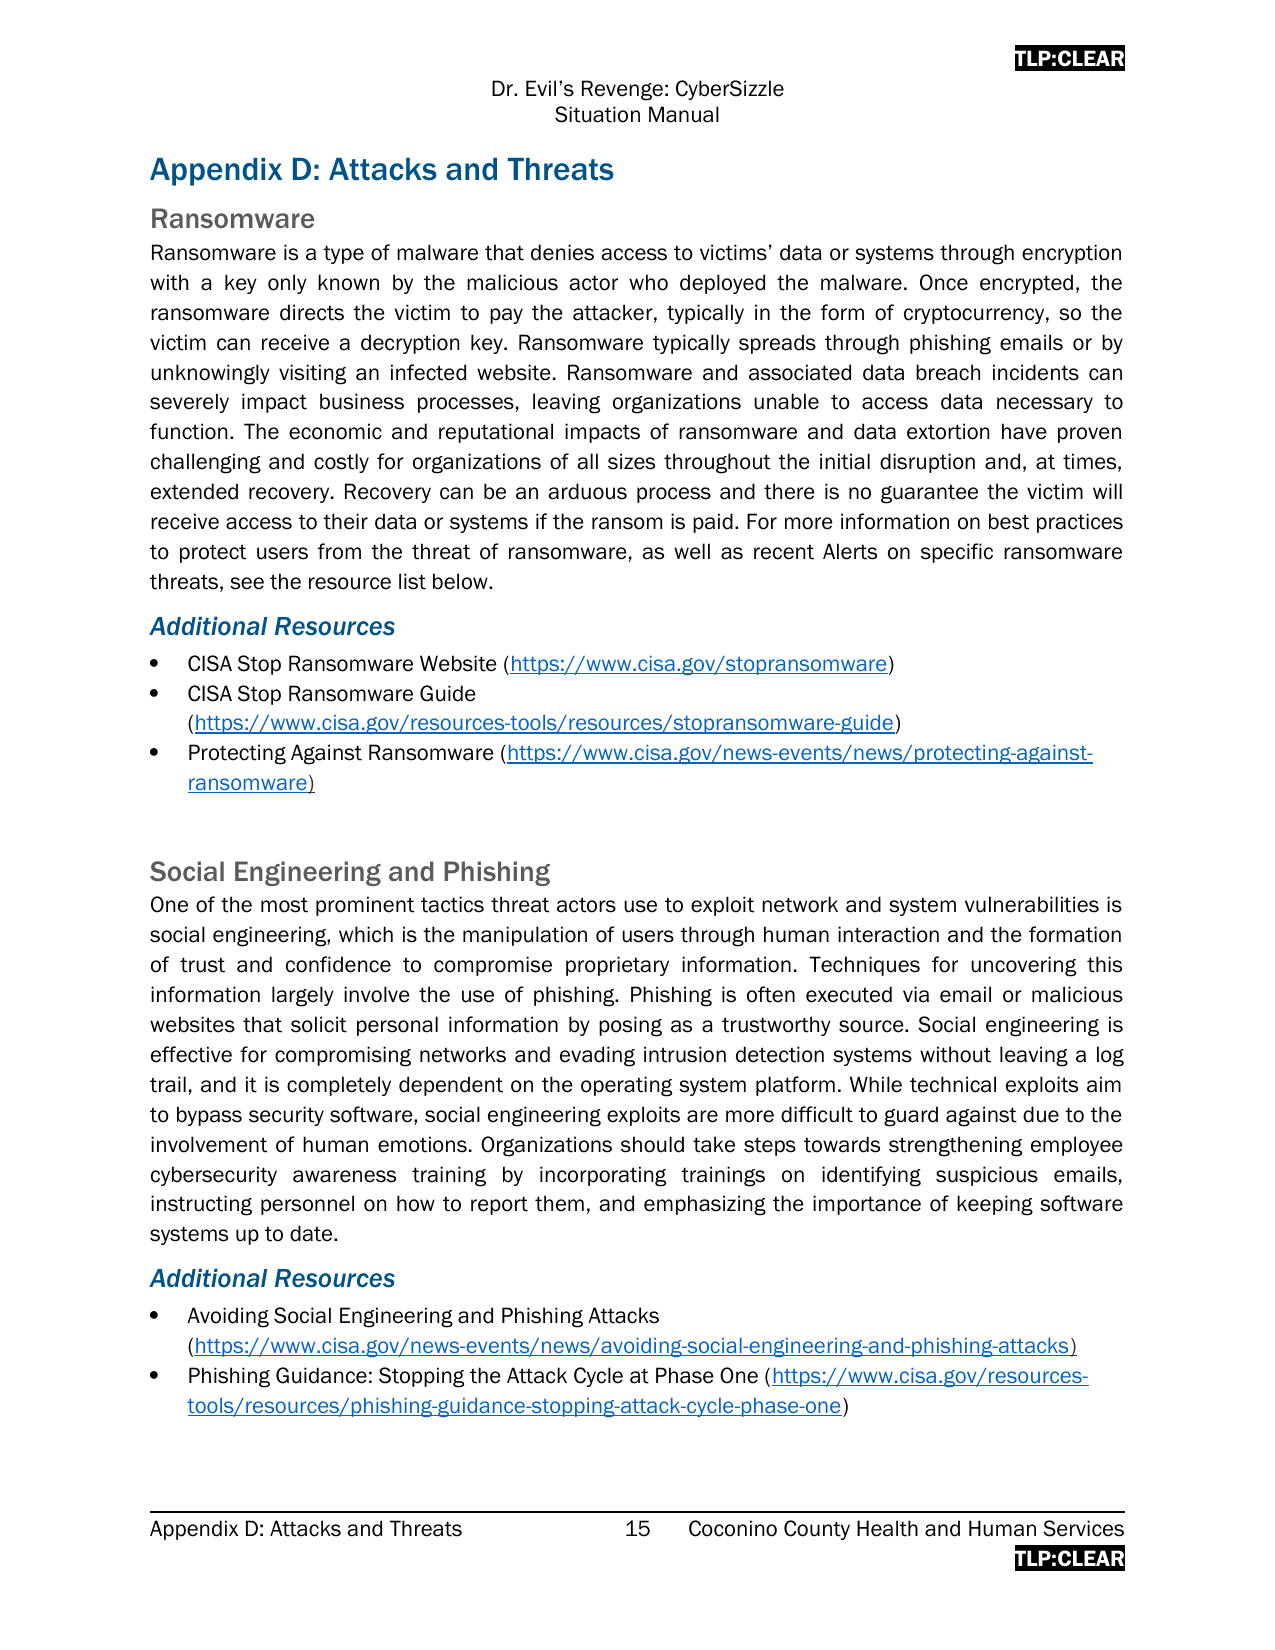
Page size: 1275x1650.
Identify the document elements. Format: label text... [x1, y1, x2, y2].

text One of the most prominent tactics threat actors use to exploit network and system vulnerabilities is social engineering, which is the manipulation of users through human interaction and the formation of trust and confidence to compromise proprietary information. Techniques for uncovering this information largely involve the use of phishing. Phishing is often executed via email or malicious websites that solicit personal information by posing as a trustworthy source. Social engineering is effective for compromising networks and evading intrusion detection systems without leaving a log trail, and it is completely dependent on the operating system platform. While technical exploits aim to bypass security software, social engineering exploits are more difficult to guard against due to the involvement of human emotions. Organizations should take steps towards strengthening employee cybersecurity awareness training by incorporating trainings on identifying suspicious emails, instructing personnel on how to report them, and emphasizing the importance of keeping software systems up to date. [150, 892, 1125, 1247]
list Phishing Guidance: Stopping the Attack Cycle at Phase One (https://www.cisa.gov/resources-tools/resources/phishing-guidance-stopping-attack-cycle-phase-one) [150, 1362, 1125, 1418]
subtitle Social Engineering and Phishing [150, 854, 1125, 888]
text Ransomware is a type of malware that denies access to victims’ data or systems through encryption with a key only known by the malicious actor who deployed the malware. Once encrypted, the ransomware directs the victim to pay the attacker, typically in the form of cryptocurrency, so the victim can receive a decryption key. Ransomware typically spreads through phishing emails or by unknowingly visiting an infected website. Ransomware and associated data breach incidents can severely impact business processes, leaving organizations unable to access data necessary to function. The economic and reputational impacts of ransomware and data extortion have proven challenging and costly for organizations of all sizes throughout the initial disruption and, at times, extended recovery. Recovery can be an arduous process and there is no guarantee the victim will receive access to their data or systems if the ransom is paid. For more information on best practices to protect users from the threat of ransomware, as well as recent Alerts on specific ransomware threats, see the resource list below. [150, 239, 1125, 594]
list Avoiding Social Engineering and Phishing Attacks (https://www.cisa.gov/news-events/news/avoiding-social-engineering-and-phishing-attacks) [150, 1303, 1125, 1358]
subtitle Appendix D: Attacks and Threats [150, 150, 1125, 188]
subtitle Ransomware [150, 202, 1125, 235]
list Protecting Against Ransomware (https://www.cisa.gov/news-events/news/protecting-against-ransomware) [150, 740, 1125, 796]
list CISA Stop Ransomware Website (https://www.cisa.gov/stopransomware) [150, 650, 1125, 676]
subtitle Additional Resources [150, 611, 1125, 641]
subtitle Additional Resources [150, 1263, 1125, 1294]
list CISA Stop Ransomware Guide (https://www.cisa.gov/resources-tools/resources/stopransomware-guide) [150, 680, 1125, 736]
